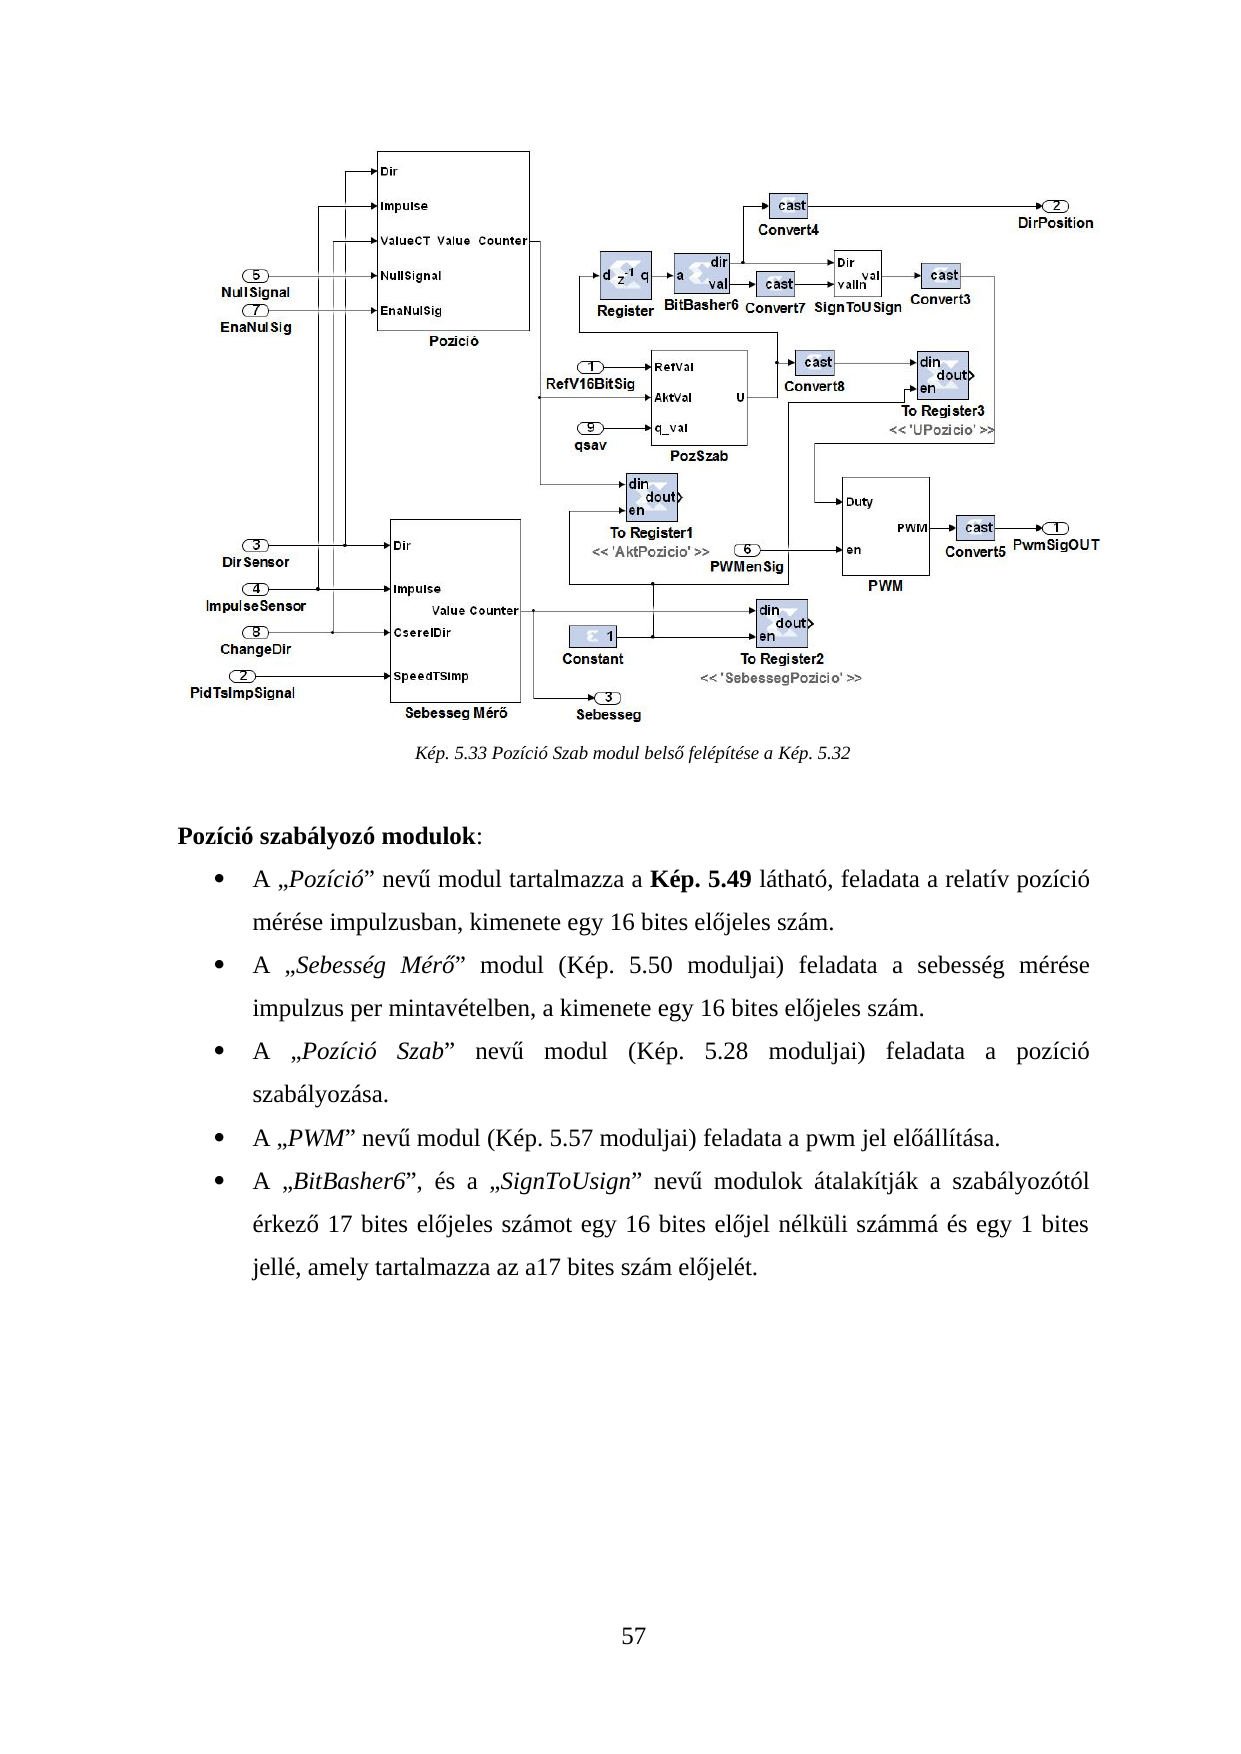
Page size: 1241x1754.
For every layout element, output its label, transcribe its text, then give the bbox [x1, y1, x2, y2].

list A „PWM” nevű modul (Kép. 5.39 moduljai) feladata a pwm jel előállítása. [215, 1123, 1090, 1151]
text Pozíció szabályozó modulok: [177, 821, 1090, 849]
list A „Sebesség Mérő” modul (Kép. 5.32 moduljai) feladata a sebesség mérése impulzus per mintavételben, a kimenete egy 16 bites előjeles szám. [215, 950, 1090, 1022]
list A „BitBasher6”, és a „SignToUsign” nevű modulok átalakítják a szabályozótól érkező 17 bites előjeles számot egy 16 bites előjel nélküli számmá és egy 1 bites jellé, amely tartalmazza az a17 bites szám előjelét. [215, 1166, 1090, 1281]
picture [187, 149, 1101, 726]
list A „Pozíció Szab” nevű modul (Kép. 5.10 moduljai) feladata a pozíció szabályozása. [215, 1036, 1090, 1108]
list A „Pozíció” nevű modul tartalmazza a Kép. 5.31 látható, feladata a relatív pozíció mérése impulzusban, kimenete egy 16 bites előjeles szám. [215, 864, 1090, 936]
